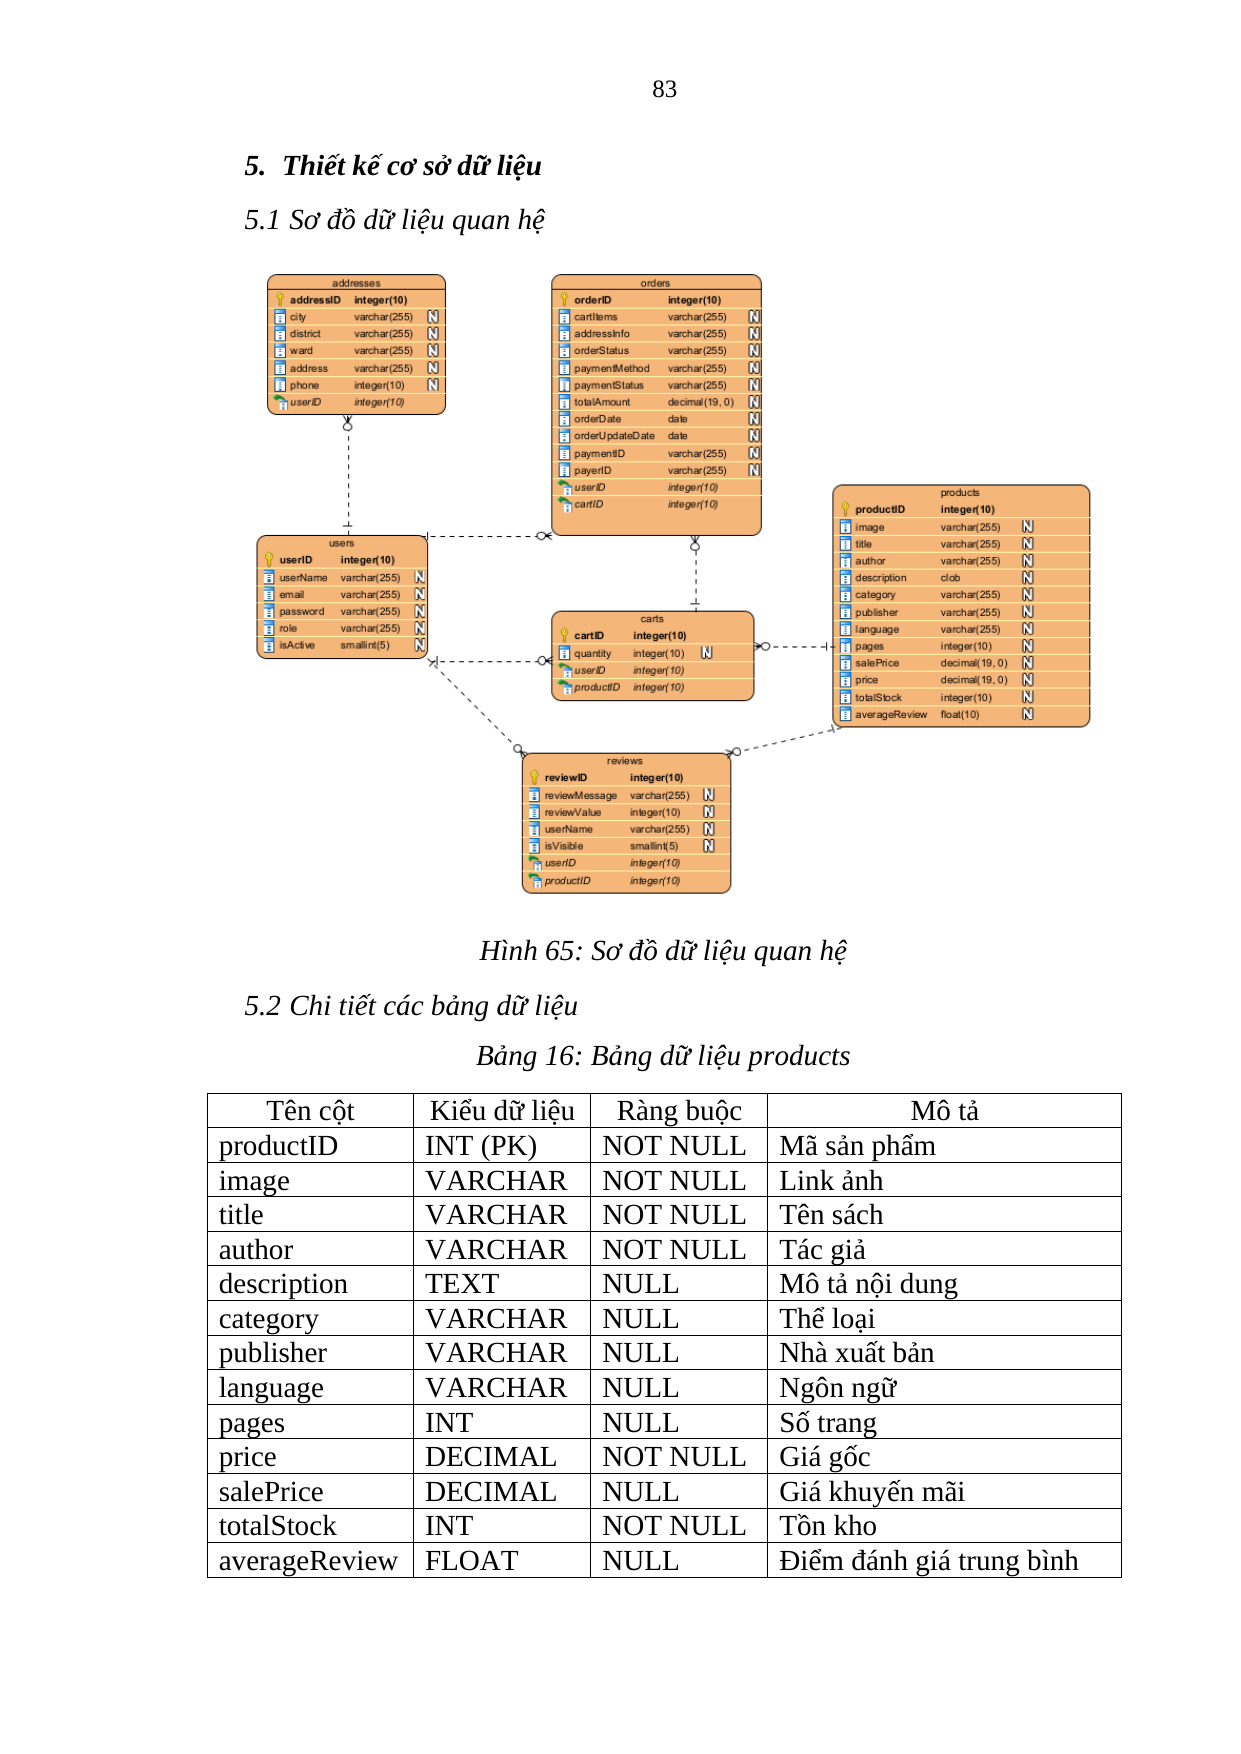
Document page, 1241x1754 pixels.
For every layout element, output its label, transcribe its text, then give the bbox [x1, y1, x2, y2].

table_cell NOT NULL [591, 1232, 767, 1265]
table_header Tên cột [208, 1094, 413, 1127]
table_cell INT (PK) [414, 1128, 590, 1162]
table_cell NULL [591, 1405, 767, 1438]
table_cell author [208, 1232, 413, 1265]
picture [206, 252, 1123, 900]
table_cell VARCHAR [414, 1163, 590, 1196]
table_cell INT [414, 1405, 590, 1438]
table_cell Nhà xuất bản [768, 1336, 1121, 1369]
table_cell Tồn kho [768, 1509, 1121, 1542]
table_cell NULL [591, 1301, 767, 1334]
table_cell NULL [591, 1370, 767, 1404]
table_cell Mô tả nội dung [768, 1266, 1121, 1300]
table_cell pages [208, 1405, 413, 1438]
table_cell language [208, 1370, 413, 1404]
table_cell INT [414, 1509, 590, 1542]
table_cell Thể loại [768, 1301, 1121, 1334]
table_cell description [208, 1266, 413, 1300]
table_cell NULL [591, 1266, 767, 1300]
text Bảng 16: Bảng dữ liệu products [207, 1038, 1122, 1072]
table_cell Tên sách [768, 1197, 1121, 1231]
table_cell DECIMAL [414, 1439, 590, 1473]
table_cell Giá gốc [768, 1439, 1121, 1473]
table_cell Số trang [768, 1405, 1121, 1438]
table_cell VARCHAR [414, 1336, 590, 1369]
table_cell totalStock [208, 1509, 413, 1542]
subtitle Chi tiết các bảng dữ liệu [244, 988, 1122, 1021]
table_cell image [208, 1163, 413, 1196]
table_header Ràng buộc [591, 1094, 767, 1127]
table_cell NULL [591, 1543, 767, 1577]
table_cell TEXT [414, 1266, 590, 1300]
table_header Kiểu dữ liệu [414, 1094, 590, 1127]
table_cell Ngôn ngữ [768, 1370, 1121, 1404]
table_cell title [208, 1197, 413, 1231]
table_cell NOT NULL [591, 1509, 767, 1542]
table_cell NOT NULL [591, 1439, 767, 1473]
table_cell FLOAT [414, 1543, 590, 1577]
table_cell averageReview [208, 1543, 413, 1577]
table_cell Link ảnh [768, 1163, 1121, 1196]
table_cell salePrice [208, 1474, 413, 1507]
table_cell productID [208, 1128, 413, 1162]
table_cell NULL [591, 1336, 767, 1369]
table_cell DECIMAL [414, 1474, 590, 1507]
table_cell NOT NULL [591, 1128, 767, 1162]
table_cell publisher [208, 1336, 413, 1369]
table_cell NULL [591, 1474, 767, 1507]
table_cell VARCHAR [414, 1197, 590, 1231]
table_cell VARCHAR [414, 1301, 590, 1334]
subtitle Thiết kế cơ sở dữ liệu [244, 148, 1122, 181]
subtitle Sơ đồ dữ liệu quan hệ [244, 202, 1122, 236]
table_cell category [208, 1301, 413, 1334]
table_cell Mã sản phẩm [768, 1128, 1121, 1162]
table_cell Giá khuyến mãi [768, 1474, 1121, 1507]
table_cell Điểm đánh giá trung bình [768, 1543, 1121, 1577]
table_cell price [208, 1439, 413, 1473]
table_cell VARCHAR [414, 1232, 590, 1265]
text Hình 65: Sơ đồ dữ liệu quan hệ [207, 933, 1122, 967]
table_cell NOT NULL [591, 1197, 767, 1231]
table_cell NOT NULL [591, 1163, 767, 1196]
table_header Mô tả [768, 1094, 1121, 1127]
table_cell VARCHAR [414, 1370, 590, 1404]
table_cell Tác giả [768, 1232, 1121, 1265]
